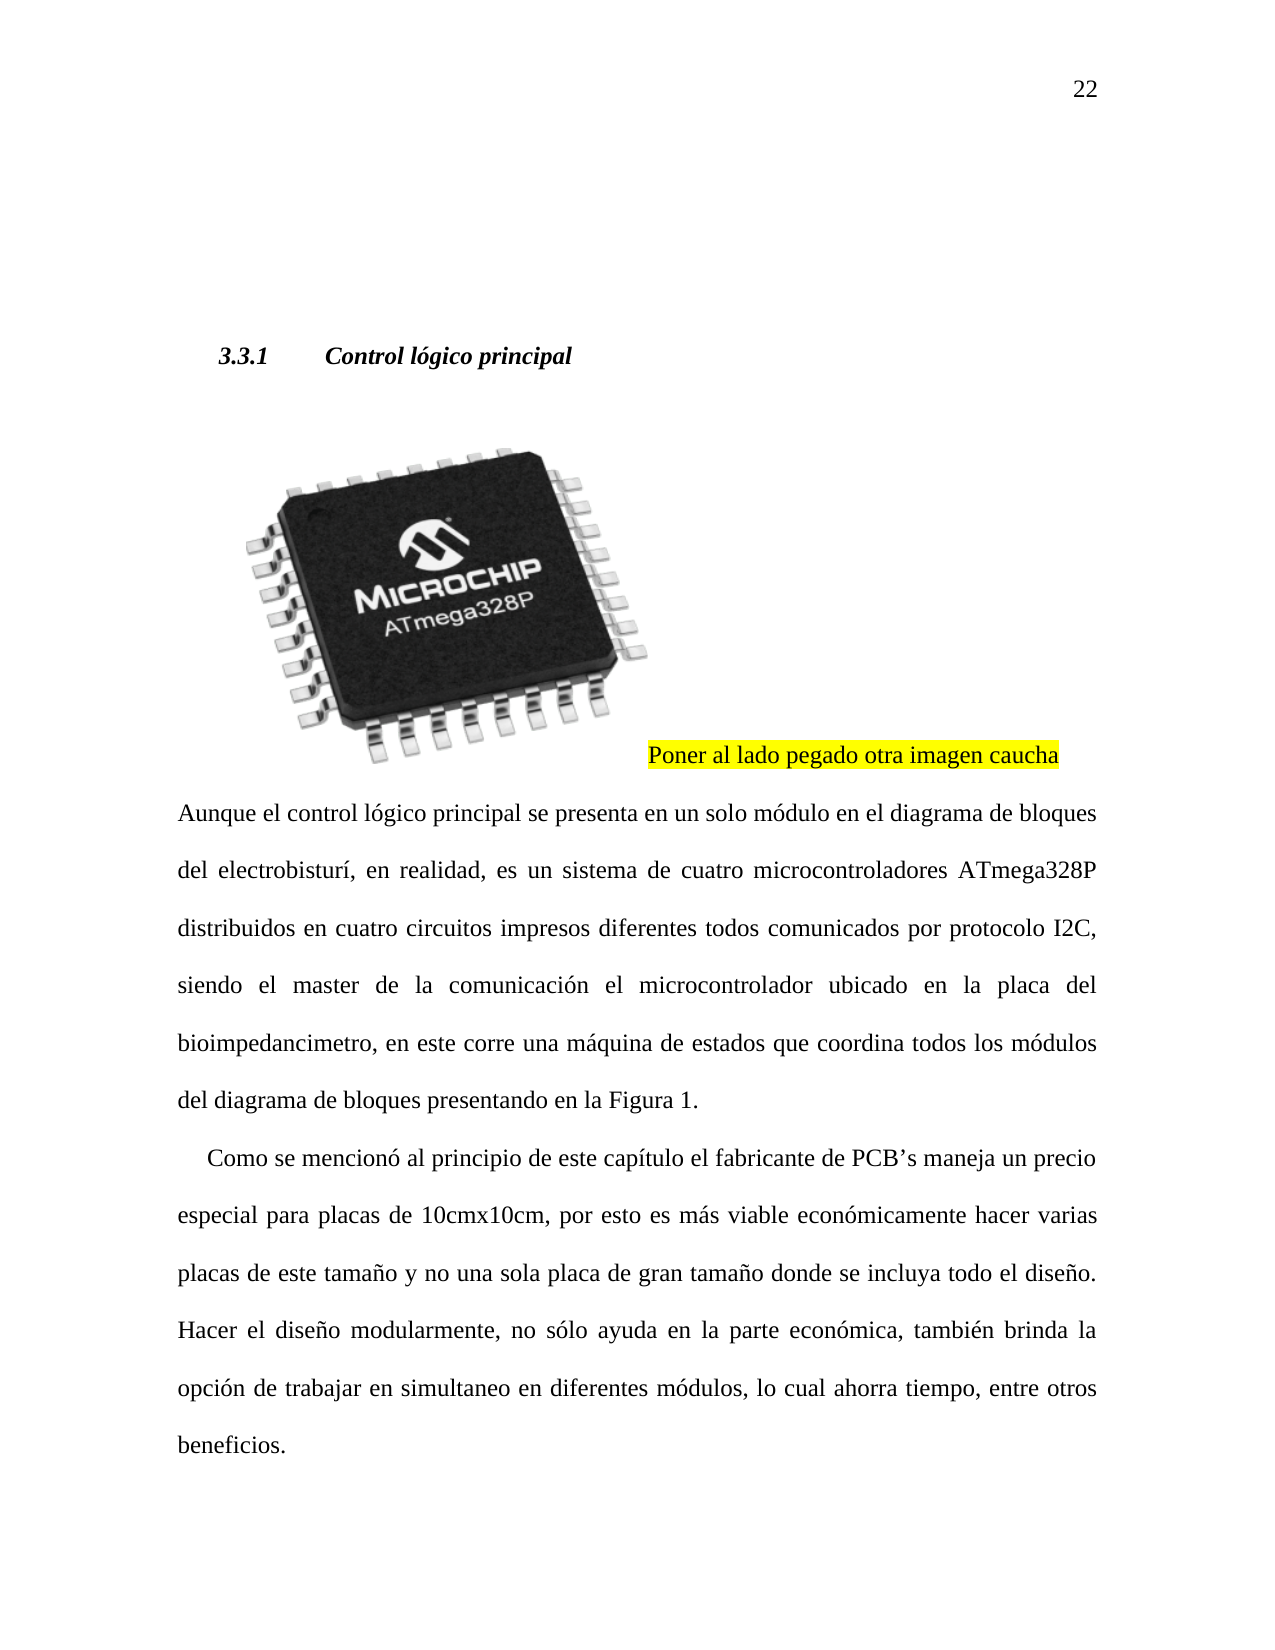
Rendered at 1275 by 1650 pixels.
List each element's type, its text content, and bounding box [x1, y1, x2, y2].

subtitle Control lógico principal [177, 341, 1098, 370]
picture [246, 448, 648, 764]
text Poner al lado pegado otra imagen caucha [648, 448, 1098, 769]
text Como se mencionó al principio de este capítulo el fabricante de PCB’s maneja un precio especial para placas de 10cmx10cm, por esto es más viable económicamente hacer varias placas de este tamaño y no una sola placa de gran tamaño donde se incluya todo el diseño. Hacer el diseño modularmente, no sólo ayuda en la parte económica, también brinda la opción de trabajar en simultaneo en diferentes módulos, lo cual ahorra tiempo, entre otros beneficios. [177, 1143, 1098, 1459]
